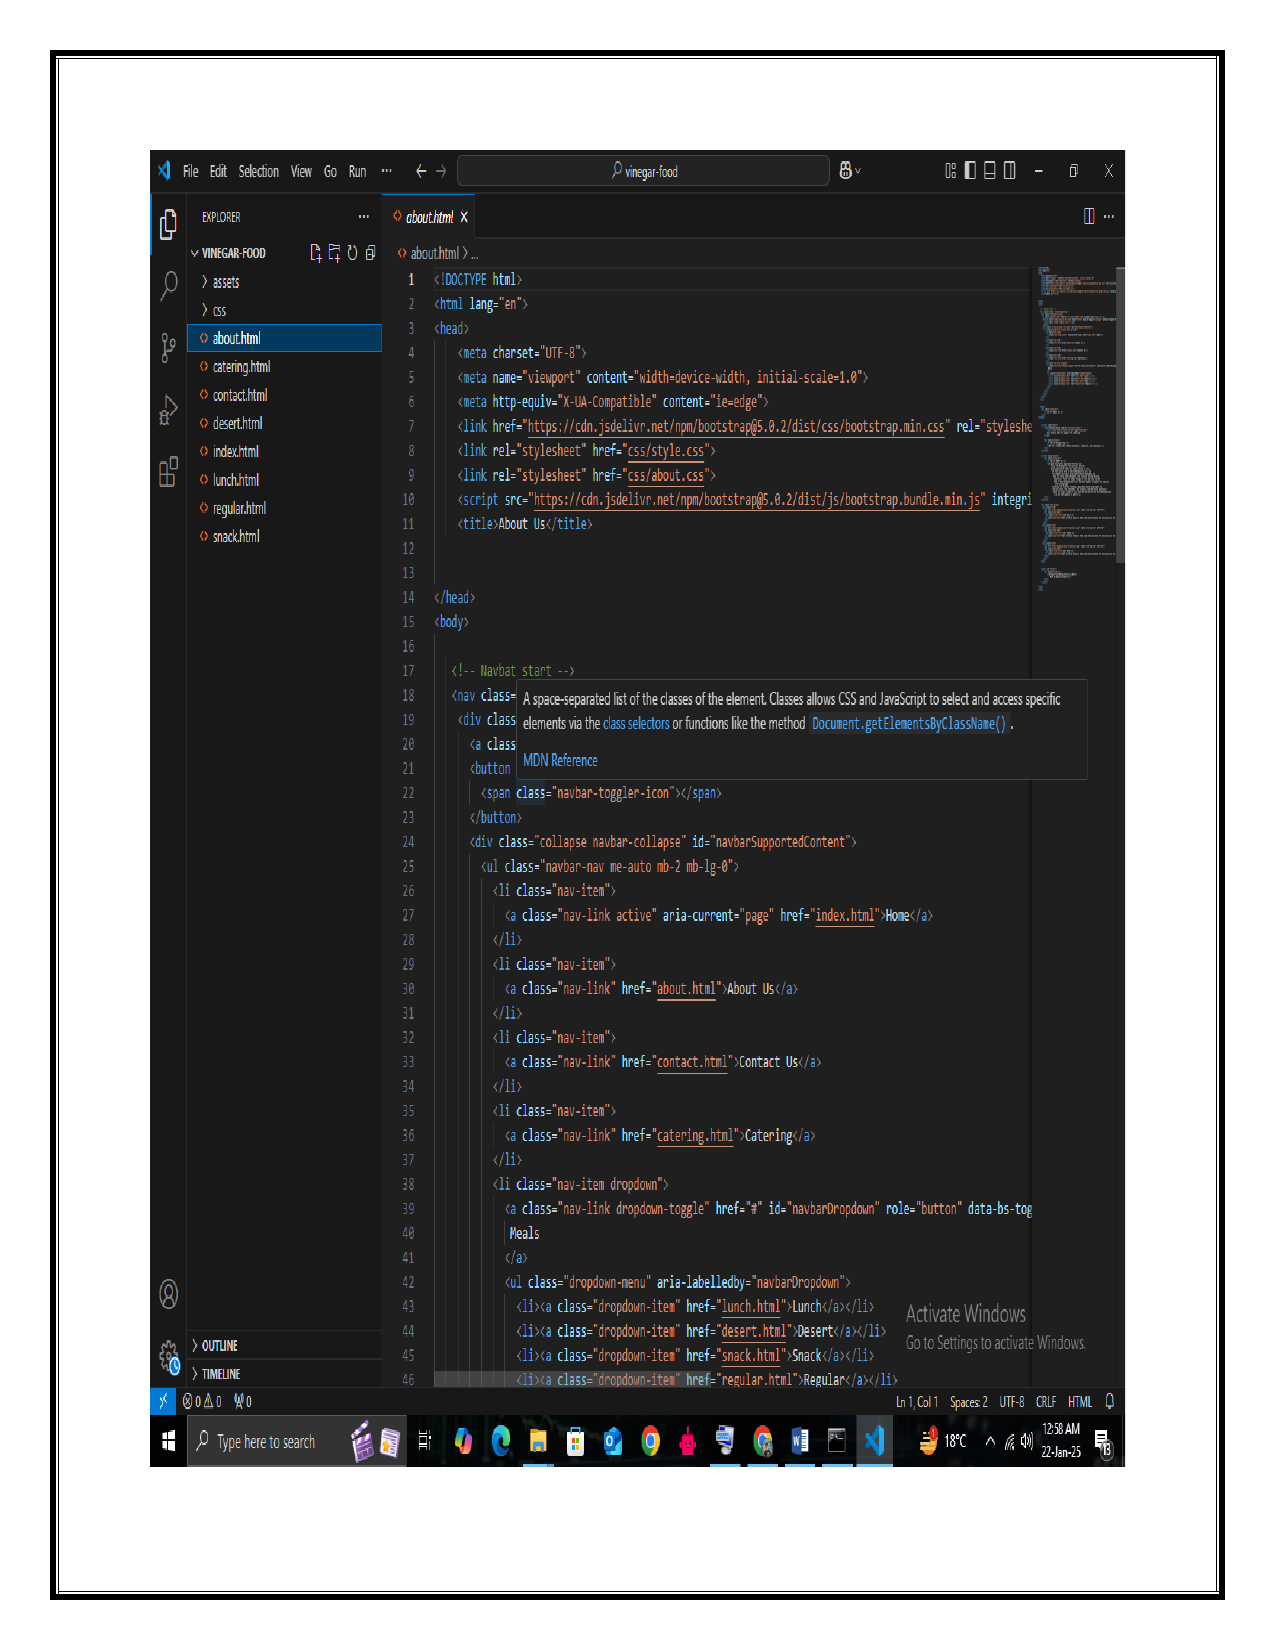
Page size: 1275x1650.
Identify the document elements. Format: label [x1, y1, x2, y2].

picture [150, 150, 1125, 1467]
